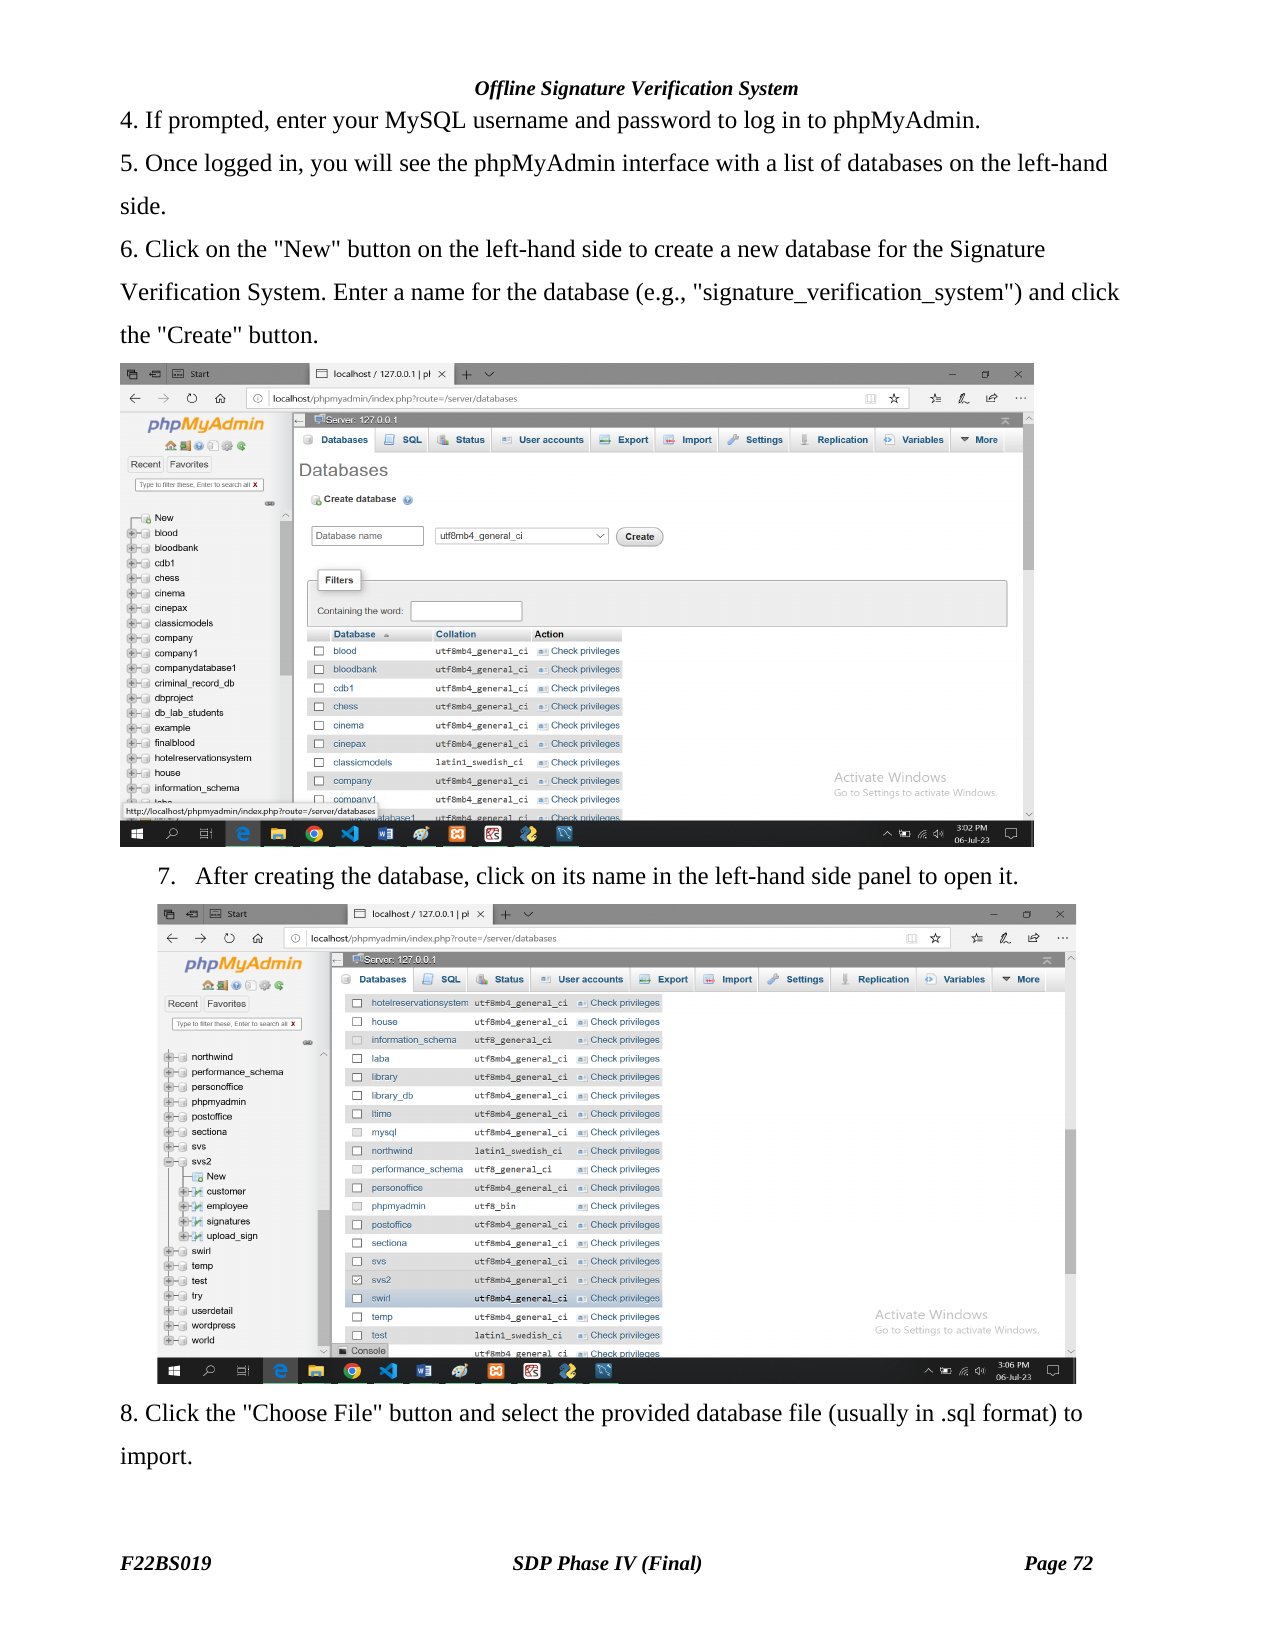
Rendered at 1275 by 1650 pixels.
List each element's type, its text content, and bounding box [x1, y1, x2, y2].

text 5. Once logged in, you will see the phpMyAdmin interface with a list of databases on the left-hand side. [120, 148, 1155, 220]
text Verification System. Enter a name for the database (e.g., "signature_verification_system") and click the "Create" button. [120, 277, 1155, 349]
text 6. Click on the "New" button on the left-hand side to create a new database for the Signature [120, 234, 1155, 263]
picture [157, 904, 1077, 1384]
list After creating the database, click on its name in the left-hand side panel to open it. [157, 861, 1155, 890]
text 4. If prompted, enter your MySQL username and password to log in to phpMyAdmin. [120, 105, 1155, 134]
picture [120, 363, 1034, 847]
text 8. Click the "Choose File" button and select the provided database file (usually in .sql format) to import. [120, 1398, 1155, 1470]
